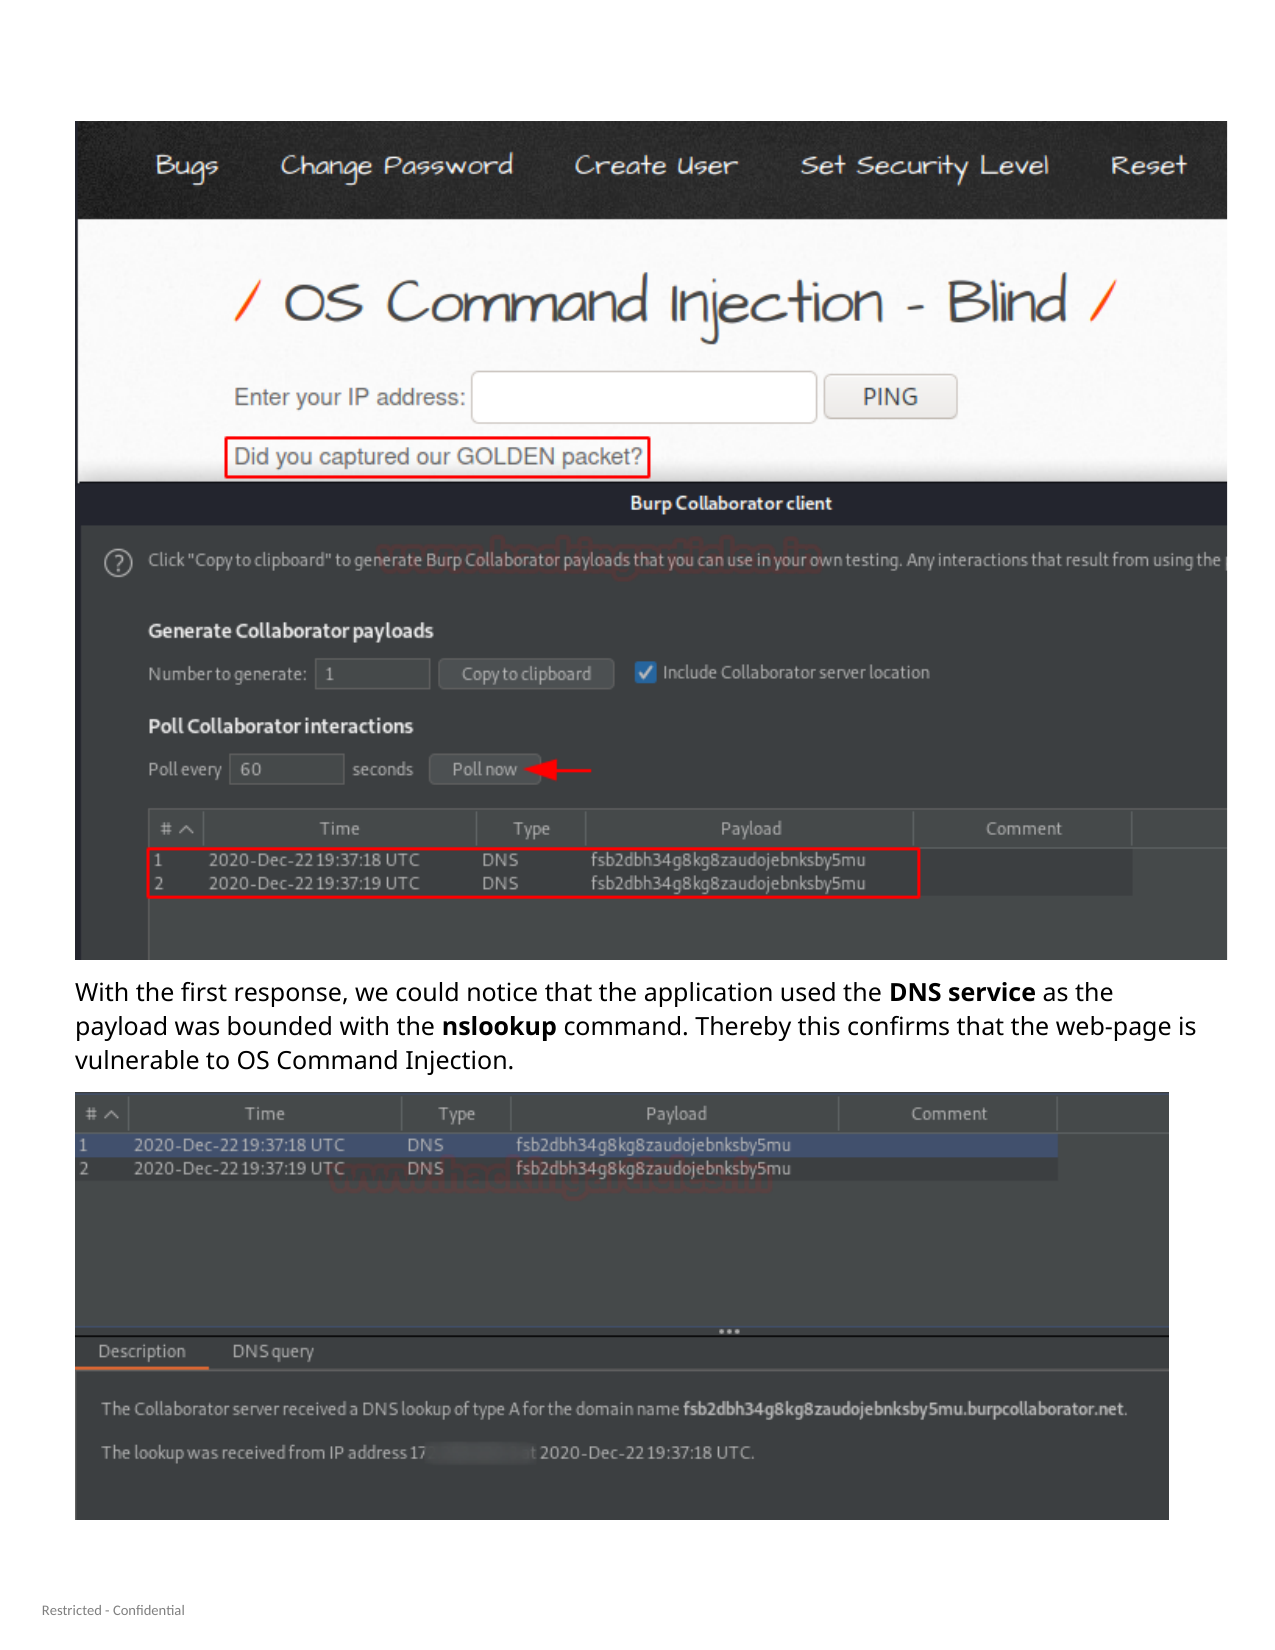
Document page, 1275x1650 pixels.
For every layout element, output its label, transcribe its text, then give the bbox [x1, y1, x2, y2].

text With the first response, we could notice that the application used the DNS service as the payload was bounded with the nslookup command. Thereby this confirms that the web-page is vulnerable to OS Command Injection. [75, 975, 1200, 1077]
picture [75, 121, 1228, 960]
picture [75, 1092, 1169, 1520]
